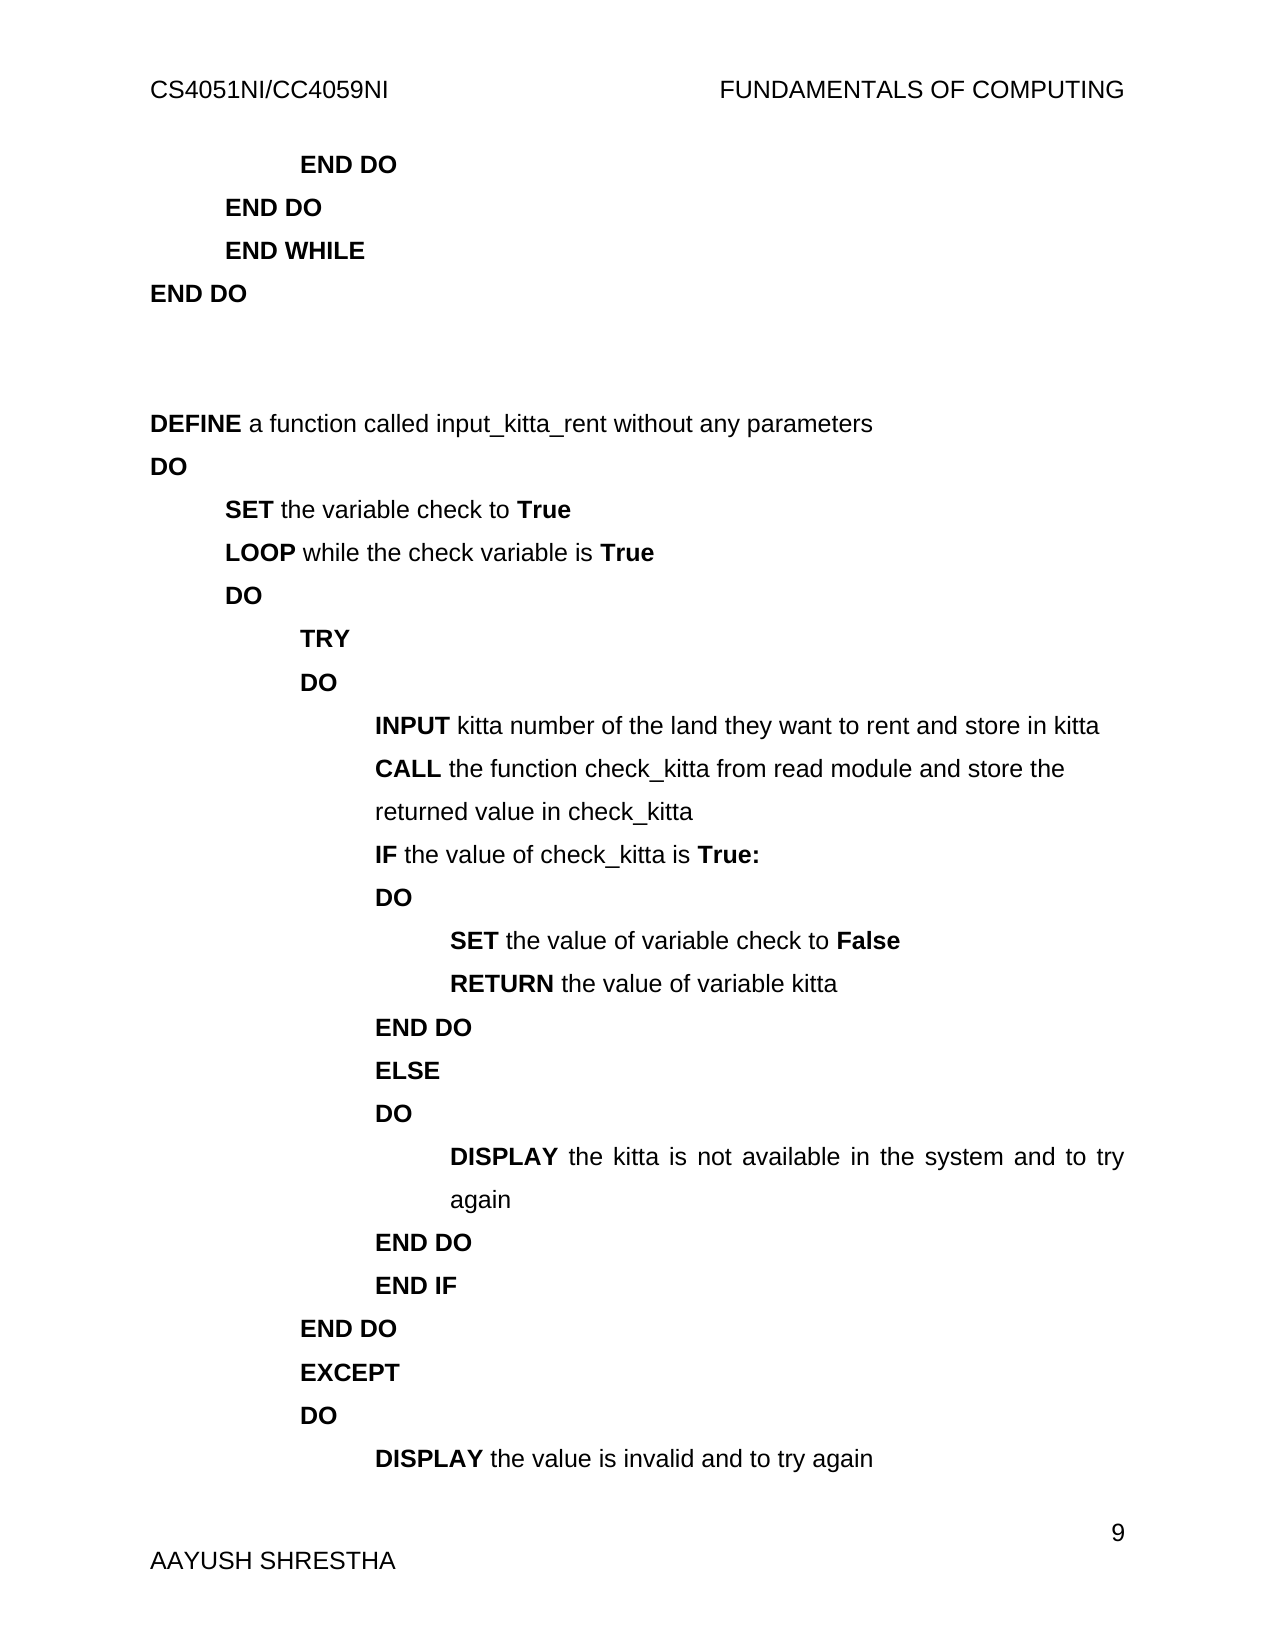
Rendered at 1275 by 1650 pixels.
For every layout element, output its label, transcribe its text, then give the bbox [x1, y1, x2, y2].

text DEFINE a function called input_kitta_rent without any parameters [150, 409, 1125, 437]
text RETURN the value of variable kitta [150, 969, 1125, 998]
text DISPLAY the kitta is not available in the system and to try again [450, 1142, 1125, 1214]
text END DO [150, 279, 1125, 308]
text DO [150, 667, 1125, 696]
text END DO [150, 1314, 1125, 1343]
text INPUT kitta number of the land they want to rent and store in kitta [150, 711, 1125, 739]
text DISPLAY the value is invalid and to try again [150, 1444, 1125, 1472]
text ELSE [150, 1056, 1125, 1084]
text SET the value of variable check to False [150, 926, 1125, 955]
text CALL the function check_kitta from read module and store the [150, 754, 1125, 782]
text END DO [150, 193, 1125, 222]
text DO [150, 1099, 1125, 1127]
text DO [150, 581, 1125, 610]
text SET the variable check to True [150, 495, 1125, 524]
text END WHILE [150, 236, 1125, 265]
text END DO [150, 1012, 1125, 1041]
text DO [150, 452, 1125, 481]
text DO [150, 1401, 1125, 1429]
text END IF [150, 1271, 1125, 1300]
text LOOP while the check variable is True [150, 538, 1125, 567]
text TRY [150, 624, 1125, 653]
text END DO [150, 150, 1125, 179]
text EXCEPT [150, 1357, 1125, 1386]
text IF the value of check_kitta is True: [150, 840, 1125, 869]
text DO [150, 883, 1125, 912]
text returned value in check_kitta [150, 797, 1125, 826]
text END DO [150, 1228, 1125, 1257]
